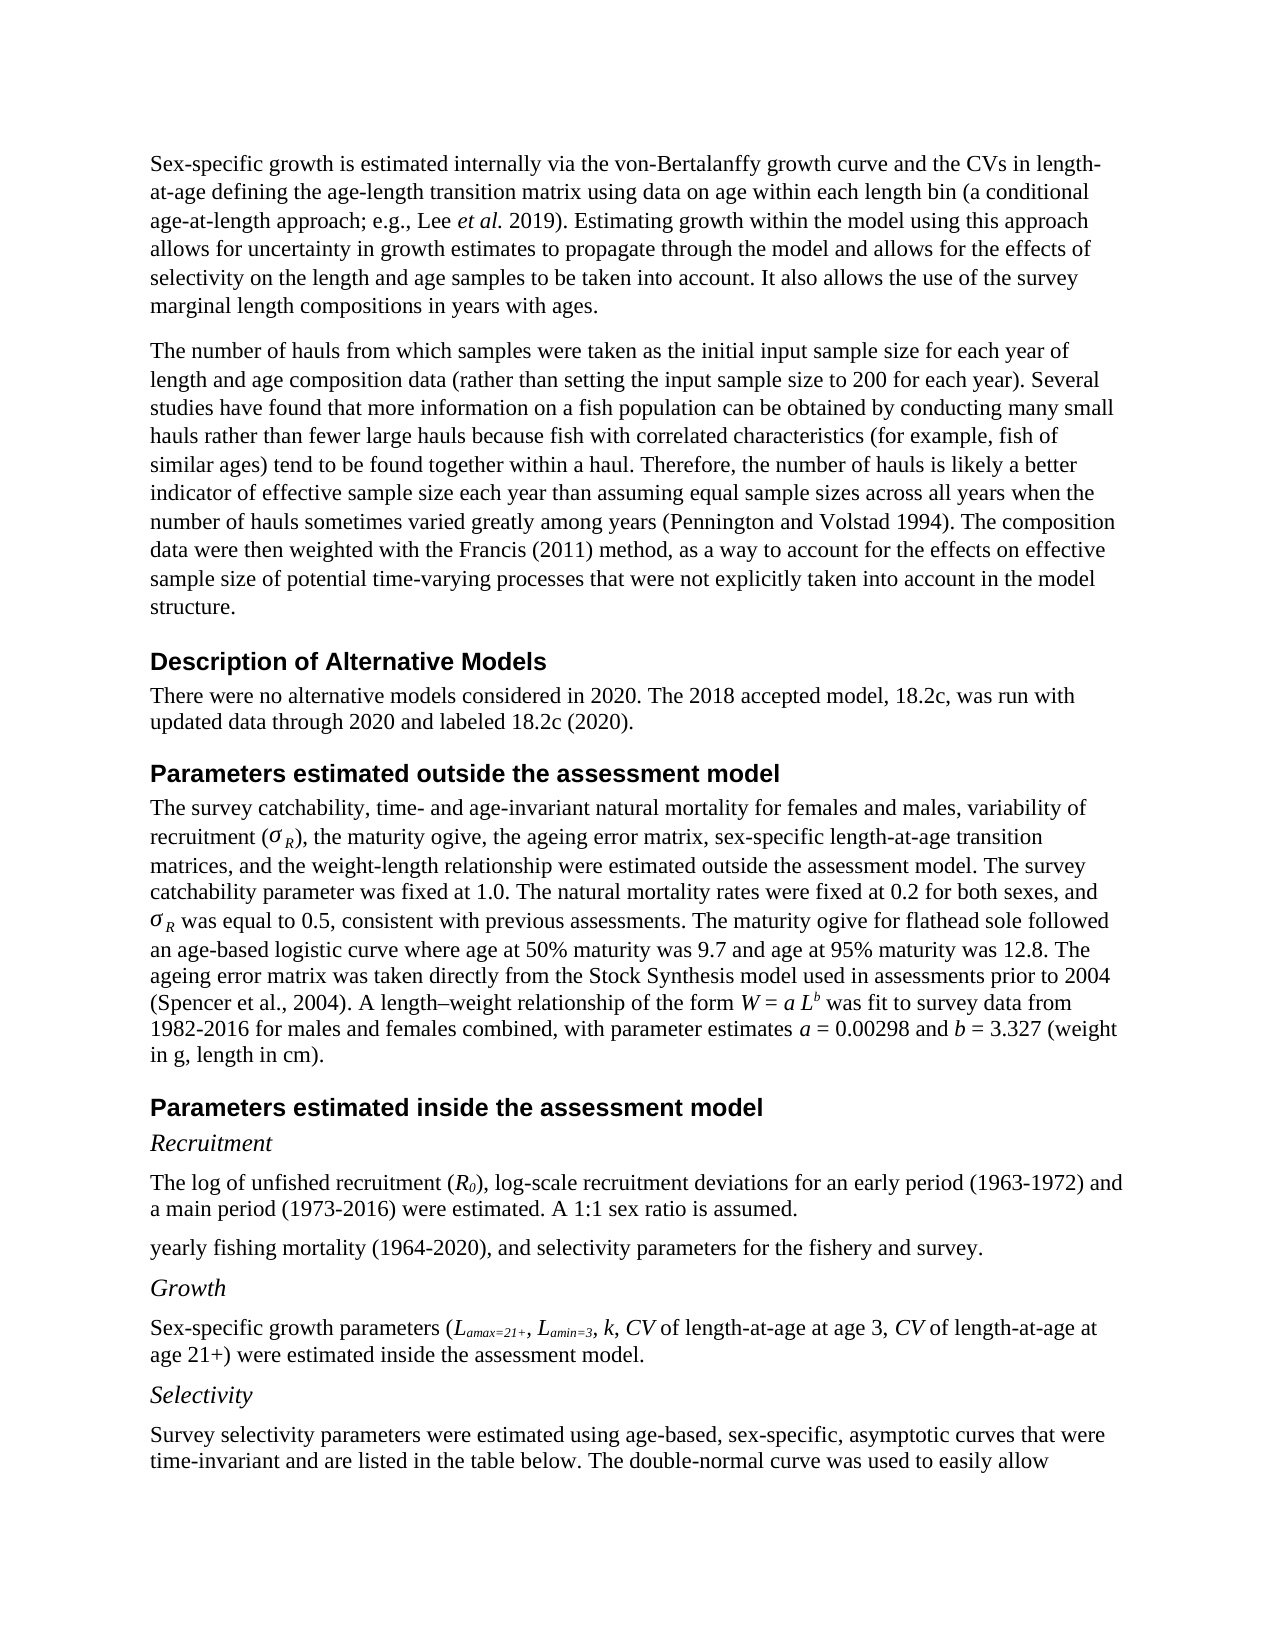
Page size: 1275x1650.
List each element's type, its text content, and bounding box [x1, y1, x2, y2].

subtitle Parameters estimated inside the assessment model [150, 1093, 1125, 1122]
subtitle Selectivity [150, 1380, 1125, 1408]
subtitle Description of Alternative Models [150, 647, 1125, 675]
text The log of unfished recruitment (R0), log-scale recruitment deviations for an early period (1963-1972) and a main period (1973-2016) were estimated. A 1:1 sex ratio is assumed. [150, 1169, 1125, 1222]
text yearly fishing mortality (1964-2020), and selectivity parameters for the fishery and survey. [150, 1234, 1125, 1261]
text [150, 1421, 1125, 1474]
text The survey catchability, time- and age-invariant natural mortality for females and males, variability of recruitment (), the maturity ogive, the ageing error matrix, sex-specific length-at-age transition matrices, and the weight-length relationship were estimated outside the assessment model. The survey catchability parameter was fixed at 1.0. The natural mortality rates were fixed at 0.2 for both sexes, and was equal to 0.5, consistent with previous assessments. The maturity ogive for flathead sole followed an age-based logistic curve where age at 50% maturity was 9.7 and age at 95% maturity was 12.8. The ageing error matrix was taken directly from the Stock Synthesis model used in assessments prior to 2004 (Spencer et al., 2004). A length–weight relationship of the form W = a Lb was fit to survey data from 1982-2016 for males and females combined, with parameter estimates a = 0.00298 and b = 3.327 (weight in g, length in cm). [150, 794, 1125, 1068]
text Sex-specific growth parameters (Lamax=21+, Lamin=3, k, CV of length-at-age at age 3, CV of length-at-age at age 21+) were estimated inside the assessment model. [150, 1314, 1125, 1367]
subtitle Recruitment [150, 1128, 1125, 1157]
text The number of hauls from which samples were taken as the initial input sample size for each year of length and age composition data (rather than setting the input sample size to 200 for each year). Several studies have found that more information on a fish population can be obtained by conducting many small hauls rather than fewer large hauls because fish with correlated characteristics (for example, fish of similar ages) tend to be found together within a haul. Therefore, the number of hauls is likely a better indicator of effective sample size each year than assuming equal sample sizes across all years when the number of hauls sometimes varied greatly among years (Pennington and Volstad 1994). The composition data were then weighted with the Francis (2011) method, as a way to account for the effects on effective sample size of potential time-varying processes that were not explicitly taken into account in the model structure. [150, 337, 1125, 619]
subtitle Parameters estimated outside the assessment model [150, 759, 1125, 788]
text Sex-specific growth is estimated internally via the von-Bertalanffy growth curve and the CVs in length-at-age defining the age-length transition matrix using data on age within each length bin (a conditional age-at-length approach; e.g., Lee et al. 2019). Estimating growth within the model using this approach allows for uncertainty in growth estimates to propagate through the model and allows for the effects of selectivity on the length and age samples to be taken into account. It also allows the use of the survey marginal length compositions in years with ages. [150, 150, 1125, 318]
text There were no alternative models considered in 2020. The 2018 accepted model, 18.2c, was run with updated data through 2020 and labeled 18.2c (2020). [150, 682, 1125, 734]
subtitle Growth [150, 1273, 1125, 1302]
